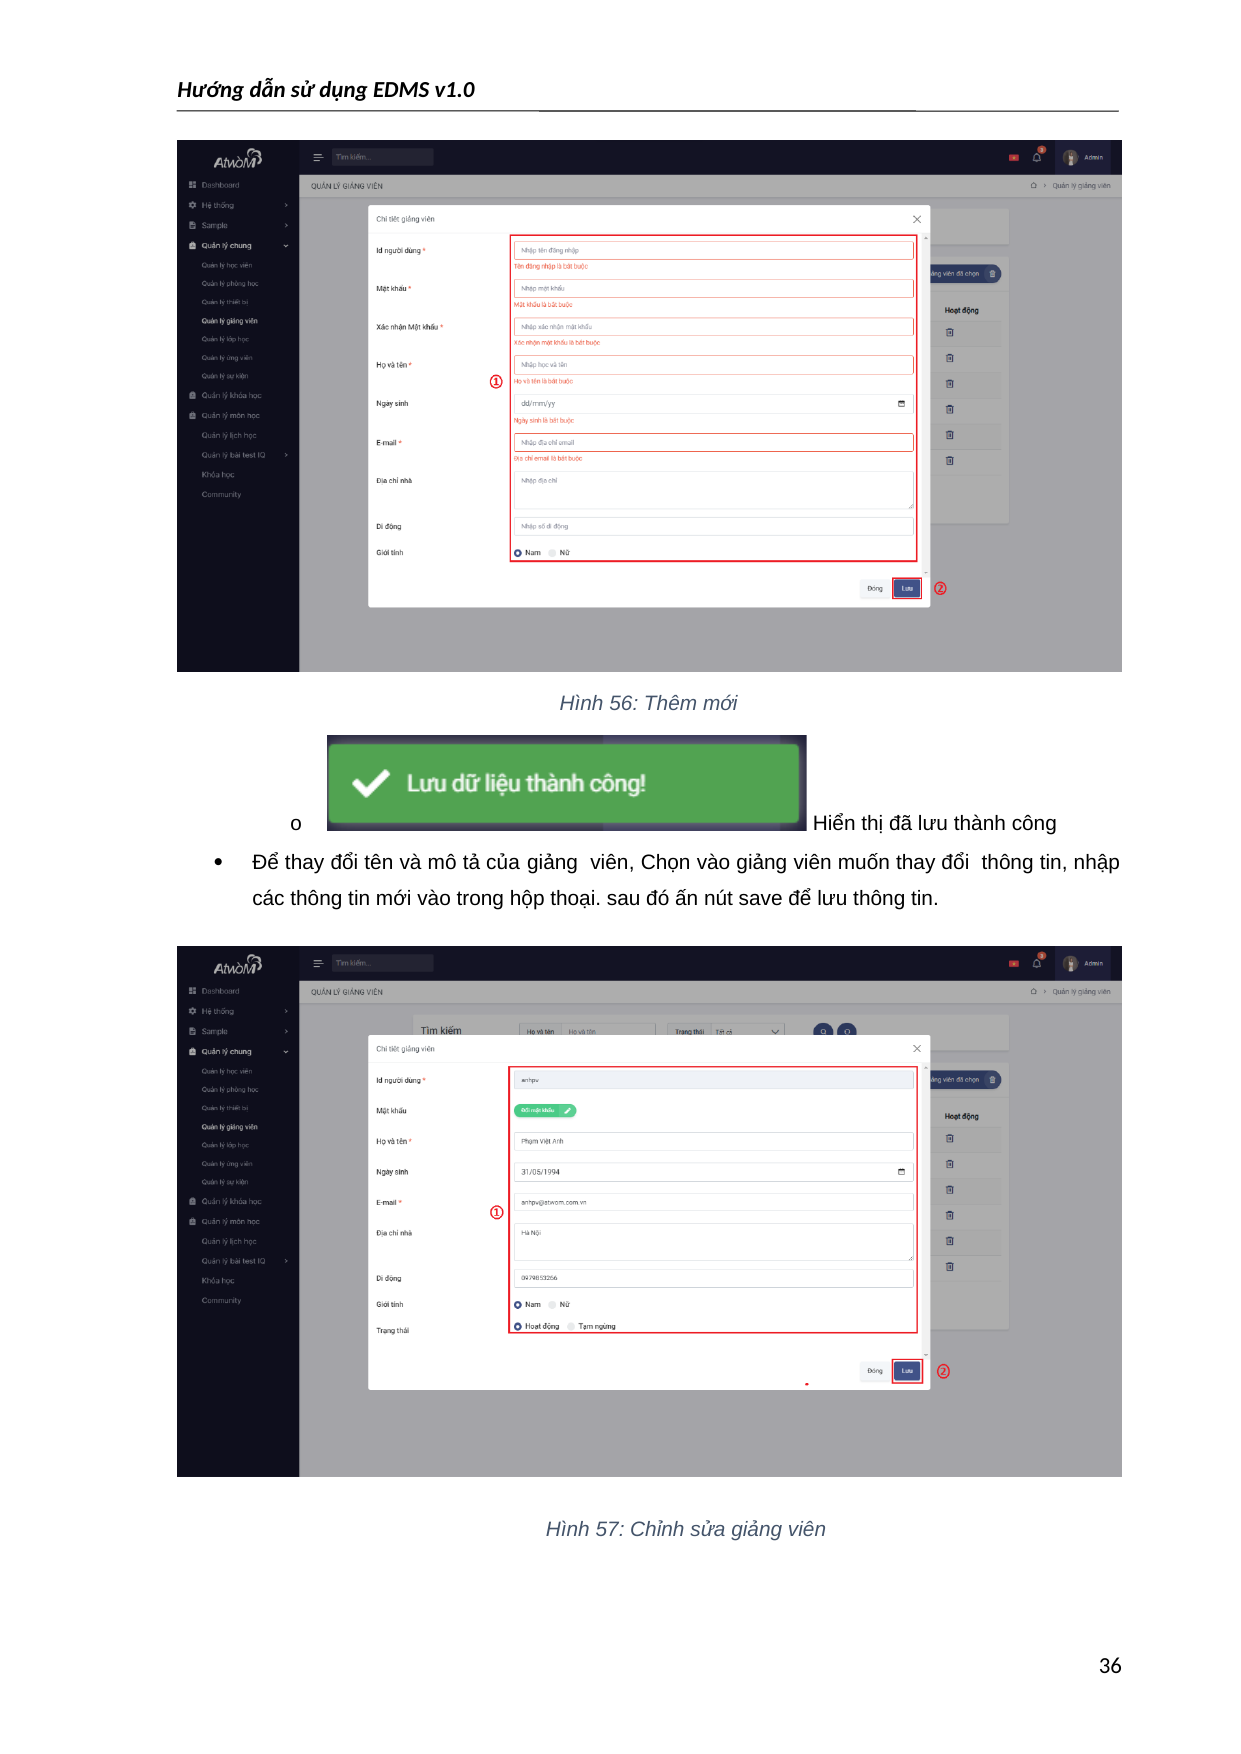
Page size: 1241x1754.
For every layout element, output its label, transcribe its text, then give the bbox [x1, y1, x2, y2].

picture [177, 140, 1122, 672]
list Để thay đổi tên và mô tả của giảng viên, Chọn vào giảng viên muốn thay đổi thông tin, nhập các thông tin mới vào trong hộp thoại. sau đó ấn nút save để lưu thông tin. [214, 850, 1122, 910]
text Hình 4.5.5 : Chỉnh sửa giảng viên [252, 1517, 1122, 1541]
text Hình 4.5.4 : Thêm mới [177, 691, 1122, 714]
picture [327, 735, 807, 831]
picture [177, 946, 1122, 1478]
